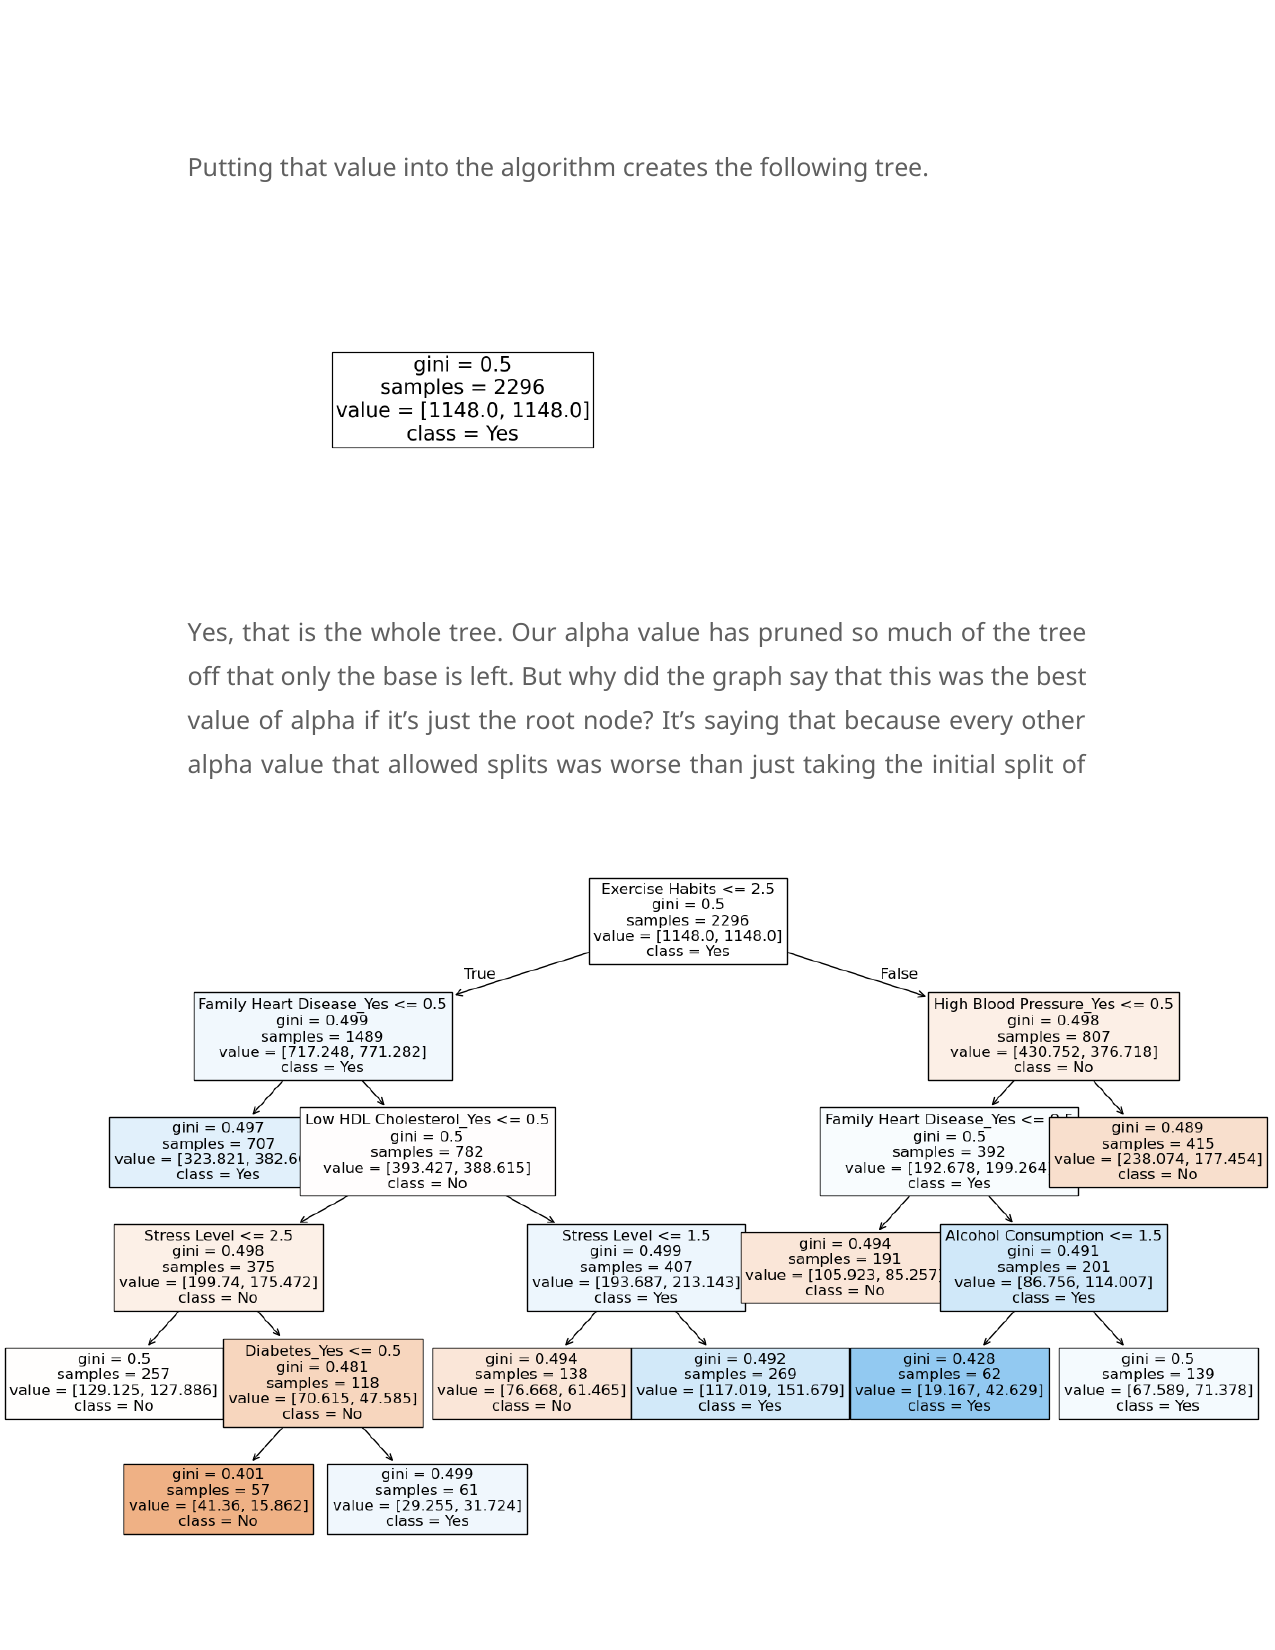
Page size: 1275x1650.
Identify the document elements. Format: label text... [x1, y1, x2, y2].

picture [187, 215, 738, 584]
text Yes, that is the whole tree. Our alpha value has pruned so much of the tree off that only the base is left. But why did the graph say that this was the best value of alpha if it’s just the root node? It’s saying that because every other alpha value that allowed splits was worse than just taking the initial split of the data. To get an actual tree, the alpha value was lowered slightly to enable the branches to appear. [187, 614, 1087, 781]
picture [0, 854, 1269, 1562]
text Putting that value into the algorithm creates the following tree. [187, 150, 1087, 184]
